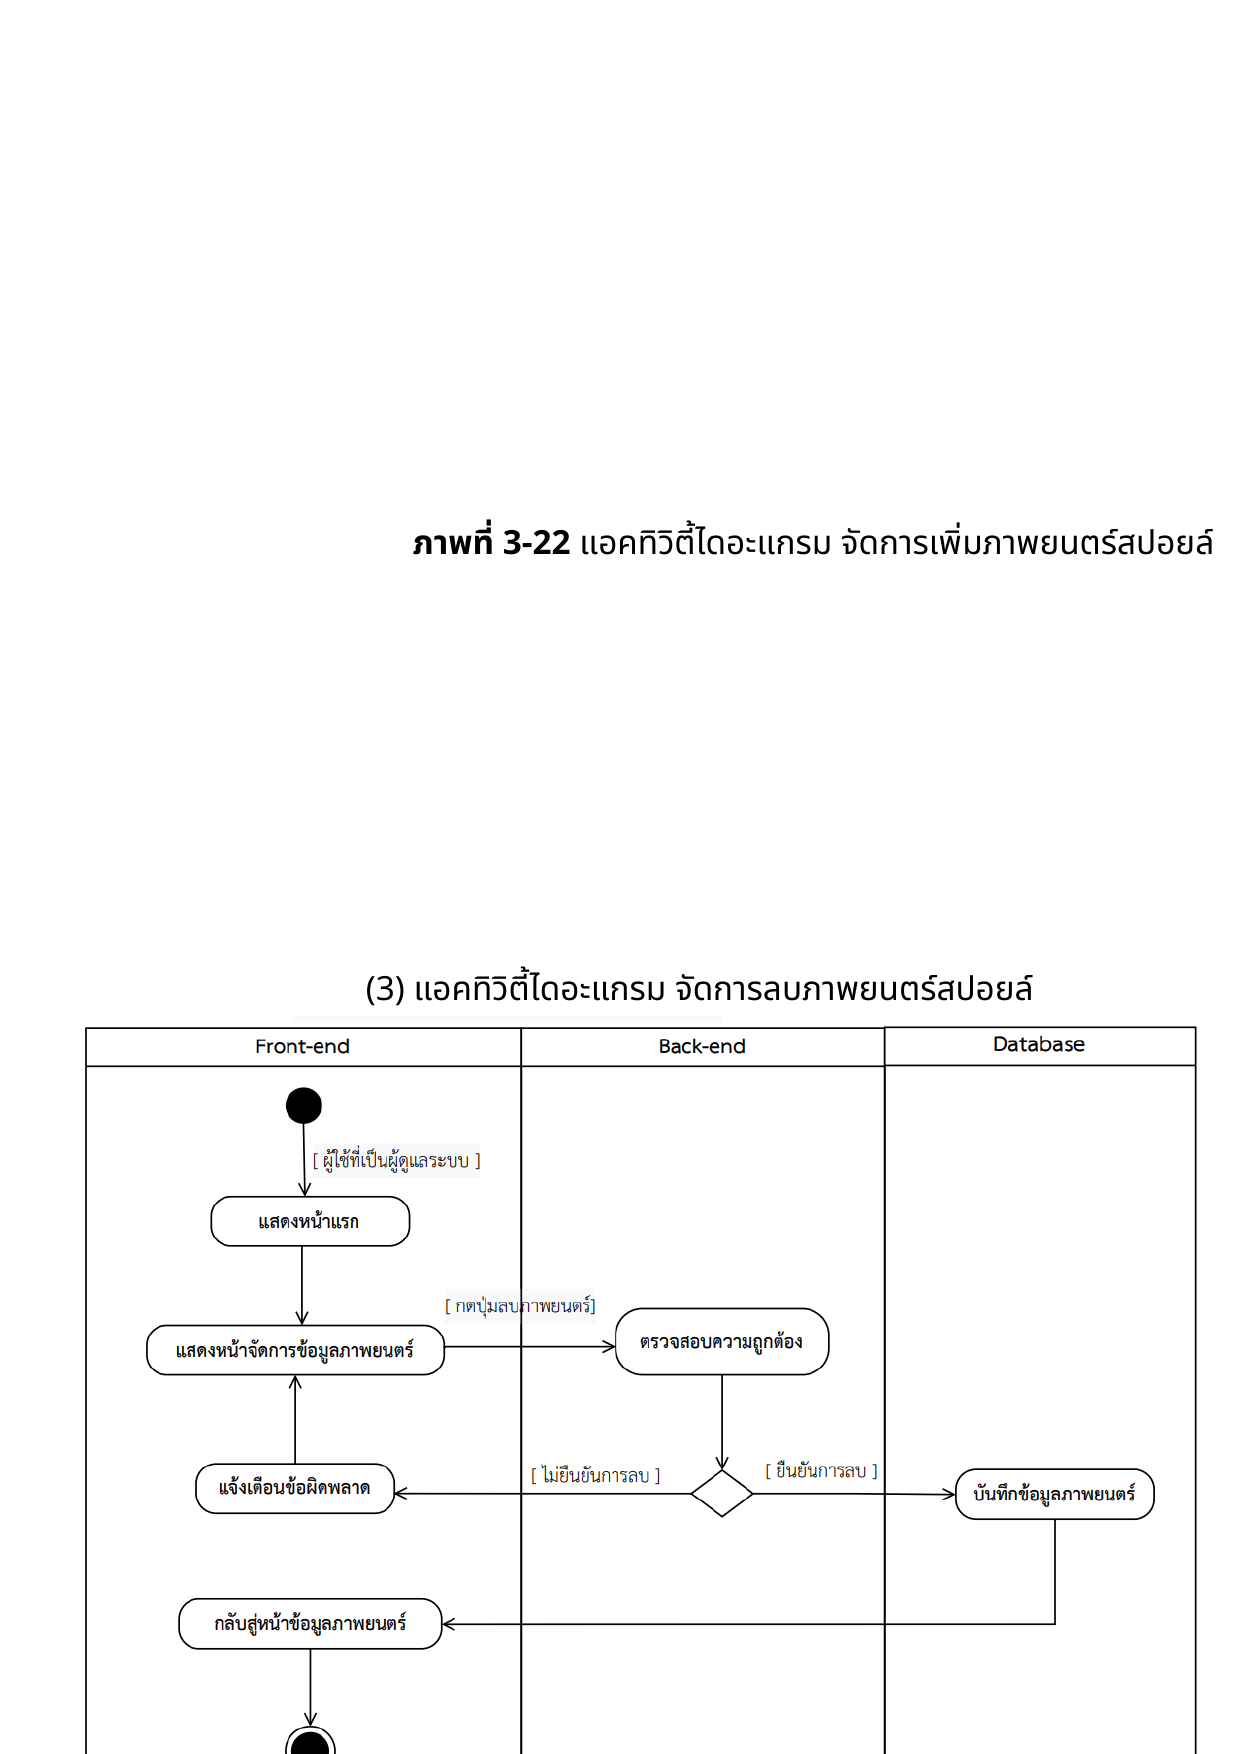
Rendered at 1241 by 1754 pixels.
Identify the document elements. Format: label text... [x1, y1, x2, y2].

list ภาพที่ 3-22 แอคทิวิตี้ไดอะแกรม จัดการเพิ่มภาพยนตร์สปอยล์ [272, 519, 1240, 569]
picture [64, 1016, 1209, 1754]
list (3) แอคทิวิตี้ไดอะแกรม จัดการลบภาพยนตร์สปอยล์ [366, 965, 1240, 1016]
